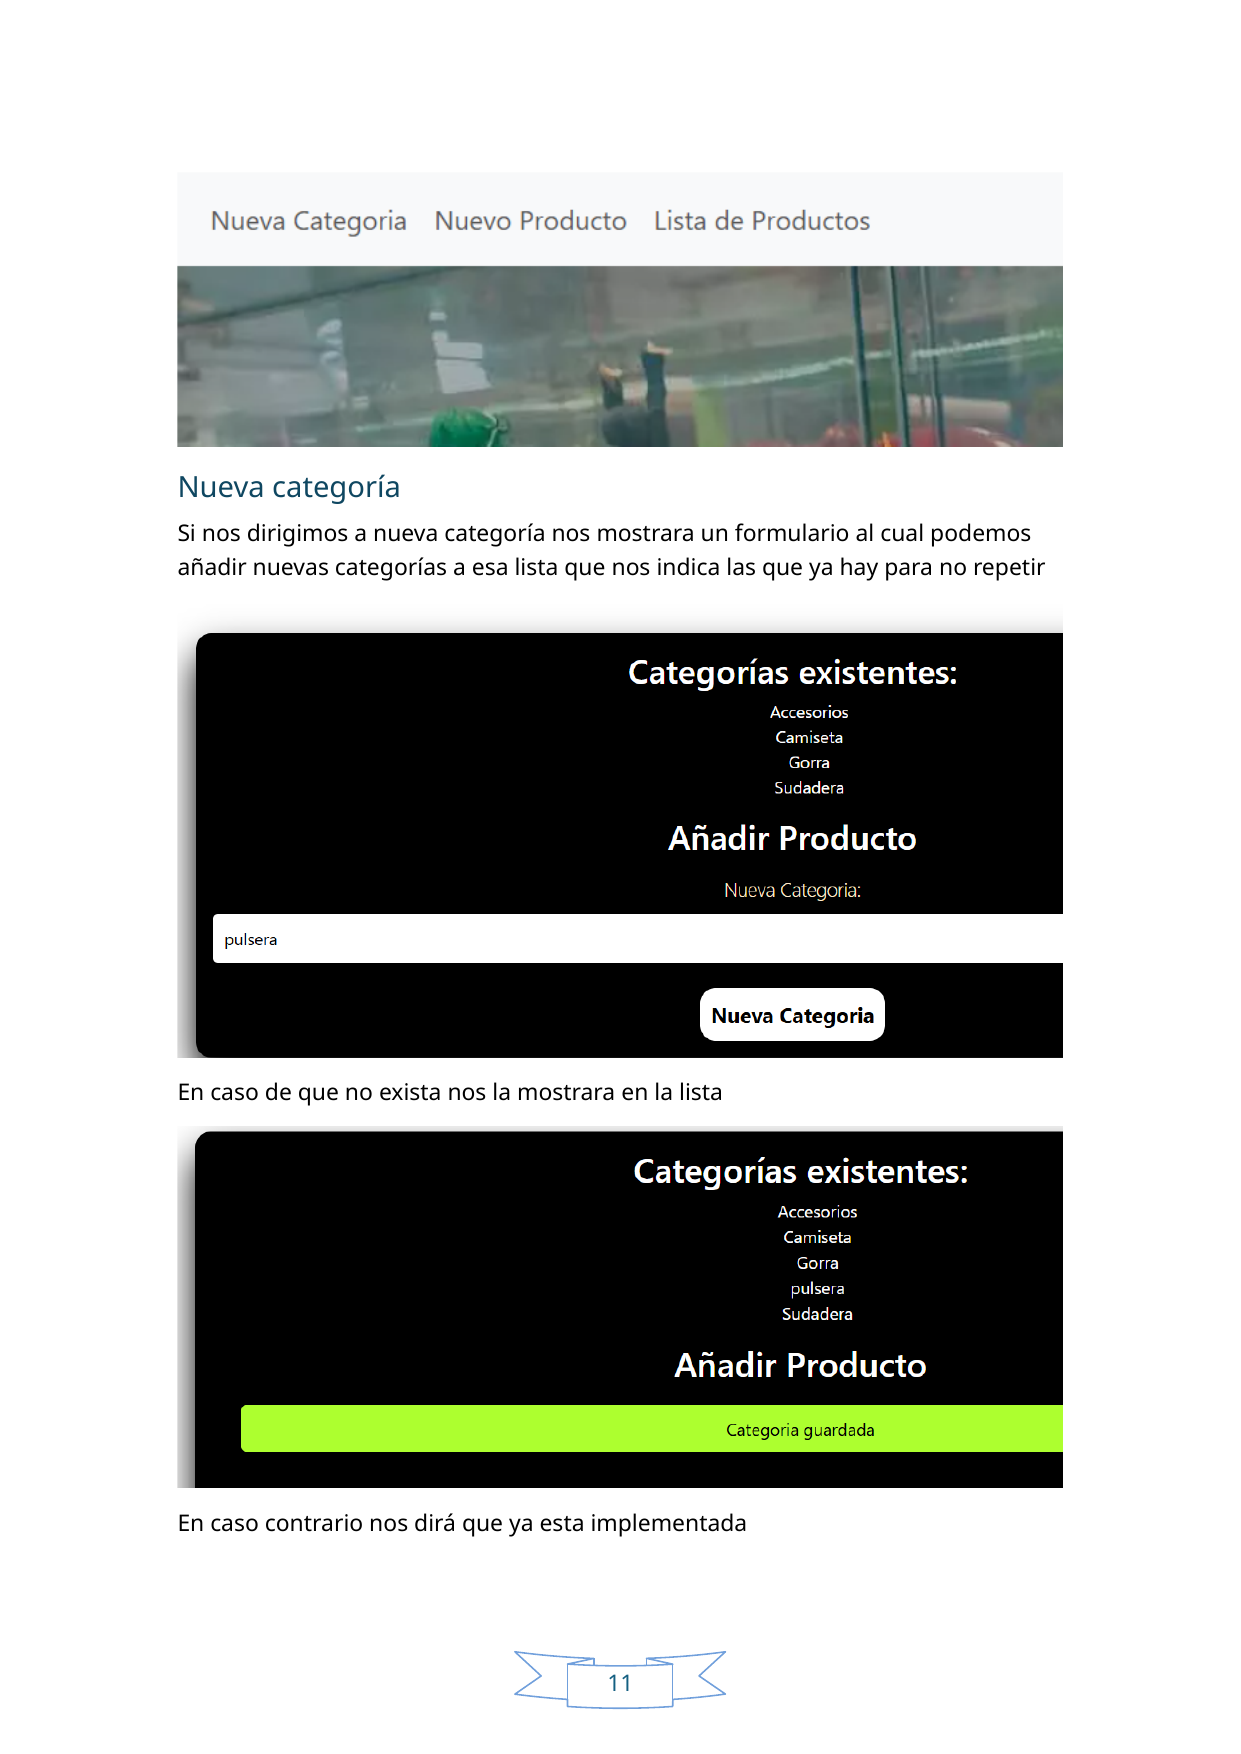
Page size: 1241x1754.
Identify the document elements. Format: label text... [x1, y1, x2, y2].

picture [177, 147, 1063, 447]
picture [177, 1126, 1063, 1488]
subtitle Nueva categoría [177, 466, 1063, 506]
picture [177, 601, 1063, 1058]
text En caso de que no exista nos la mostrara en la lista [177, 1076, 1063, 1108]
text En caso contrario nos dirá que ya esta implementada [177, 1506, 1063, 1538]
text Si nos dirigimos a nueva categoría nos mostrara un formulario al cual podemos añadir nuevas categorías a esa lista que nos indica las que ya hay para no repetir [177, 517, 1063, 582]
